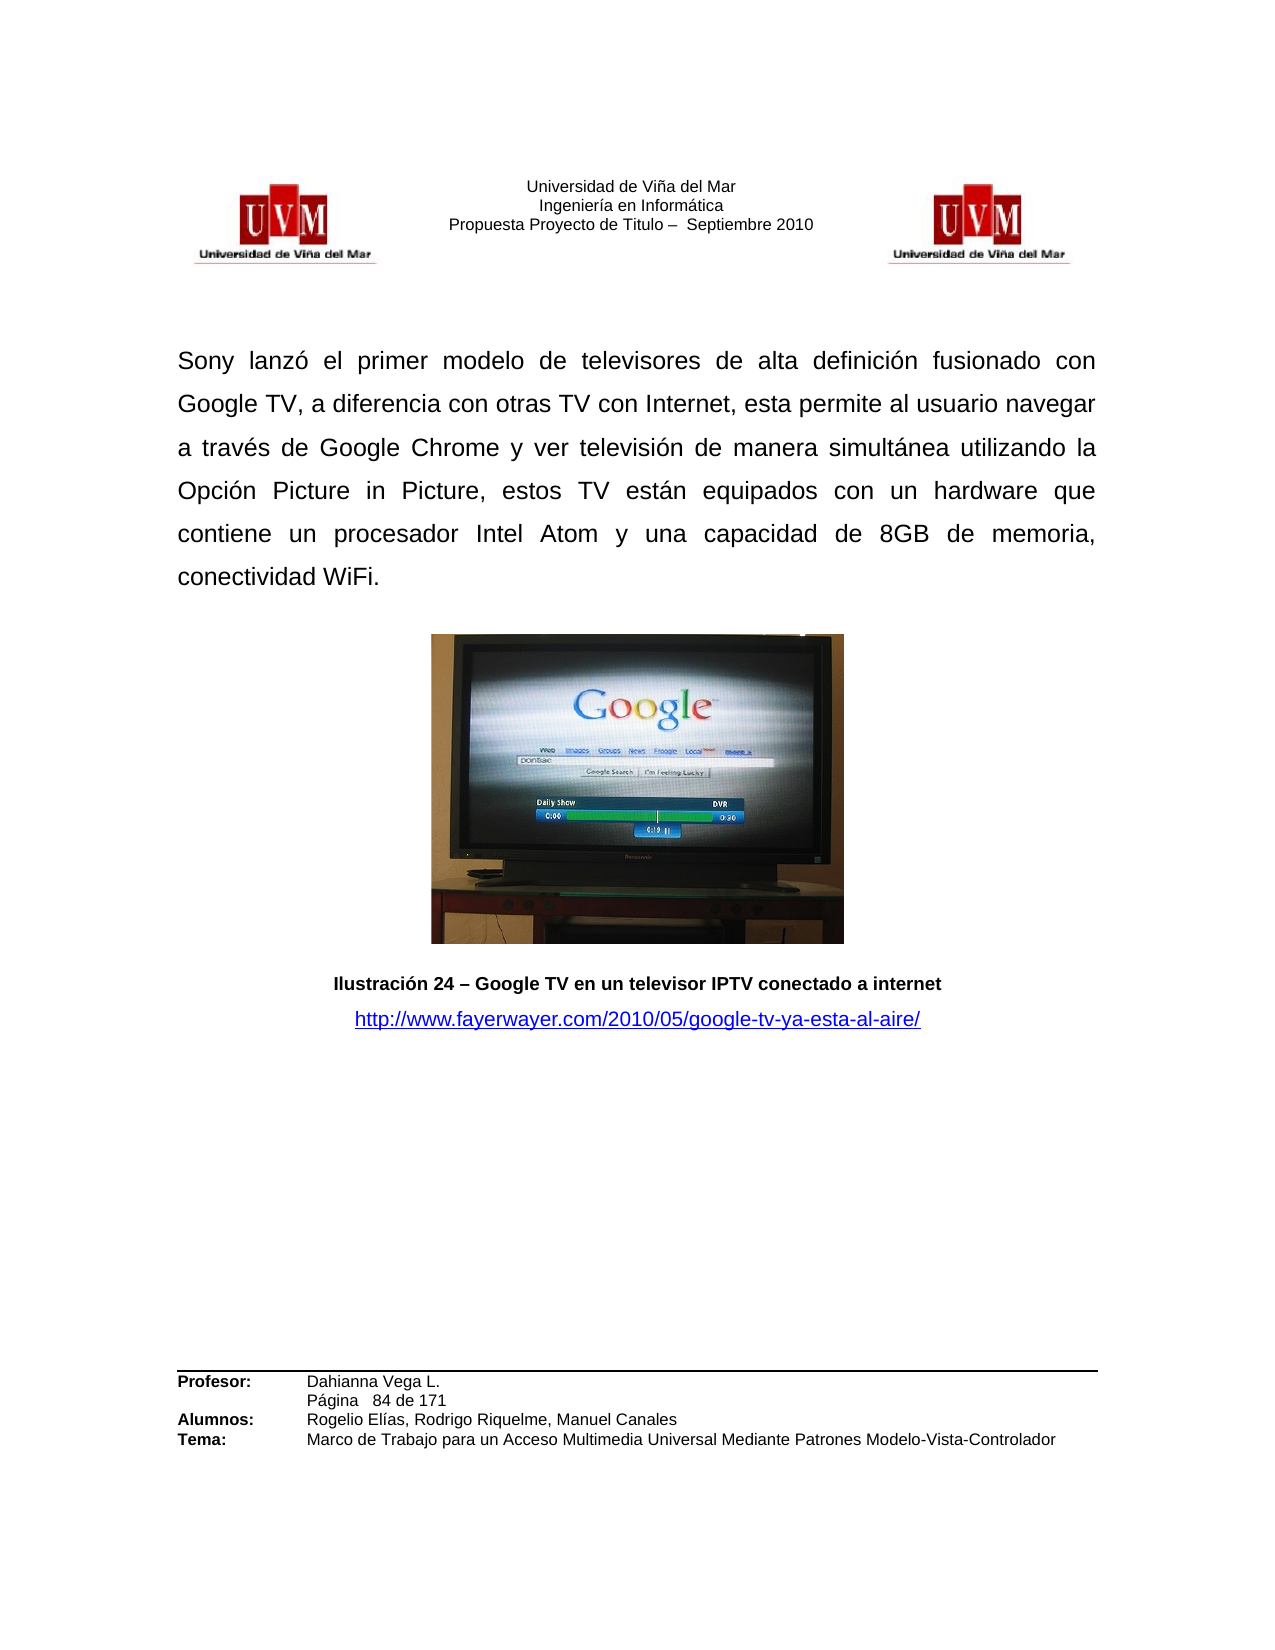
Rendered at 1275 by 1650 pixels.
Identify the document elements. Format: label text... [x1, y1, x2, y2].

picture [177, 176, 390, 267]
picture [871, 176, 1084, 267]
subtitle http://www.fayerwayer.com/2010/05/google-tv-ya-esta-al-aire/ [177, 1007, 1098, 1031]
picture [431, 634, 844, 944]
text Sony lanzó el primer modelo de televisores de alta definición fusionado con Google TV, a diferencia con otras TV con Internet, esta permite al usuario navegar a través de Google Chrome y ver televisión de manera simultánea utilizando la Opción Picture in Picture, estos TV están equipados con un hardware que contiene un procesador Intel Atom y una capacidad de 8GB de memoria, conectividad WiFi. [177, 346, 1098, 591]
text Ilustración 24 – Google TV en un televisor IPTV conectado a internet [177, 973, 1098, 994]
